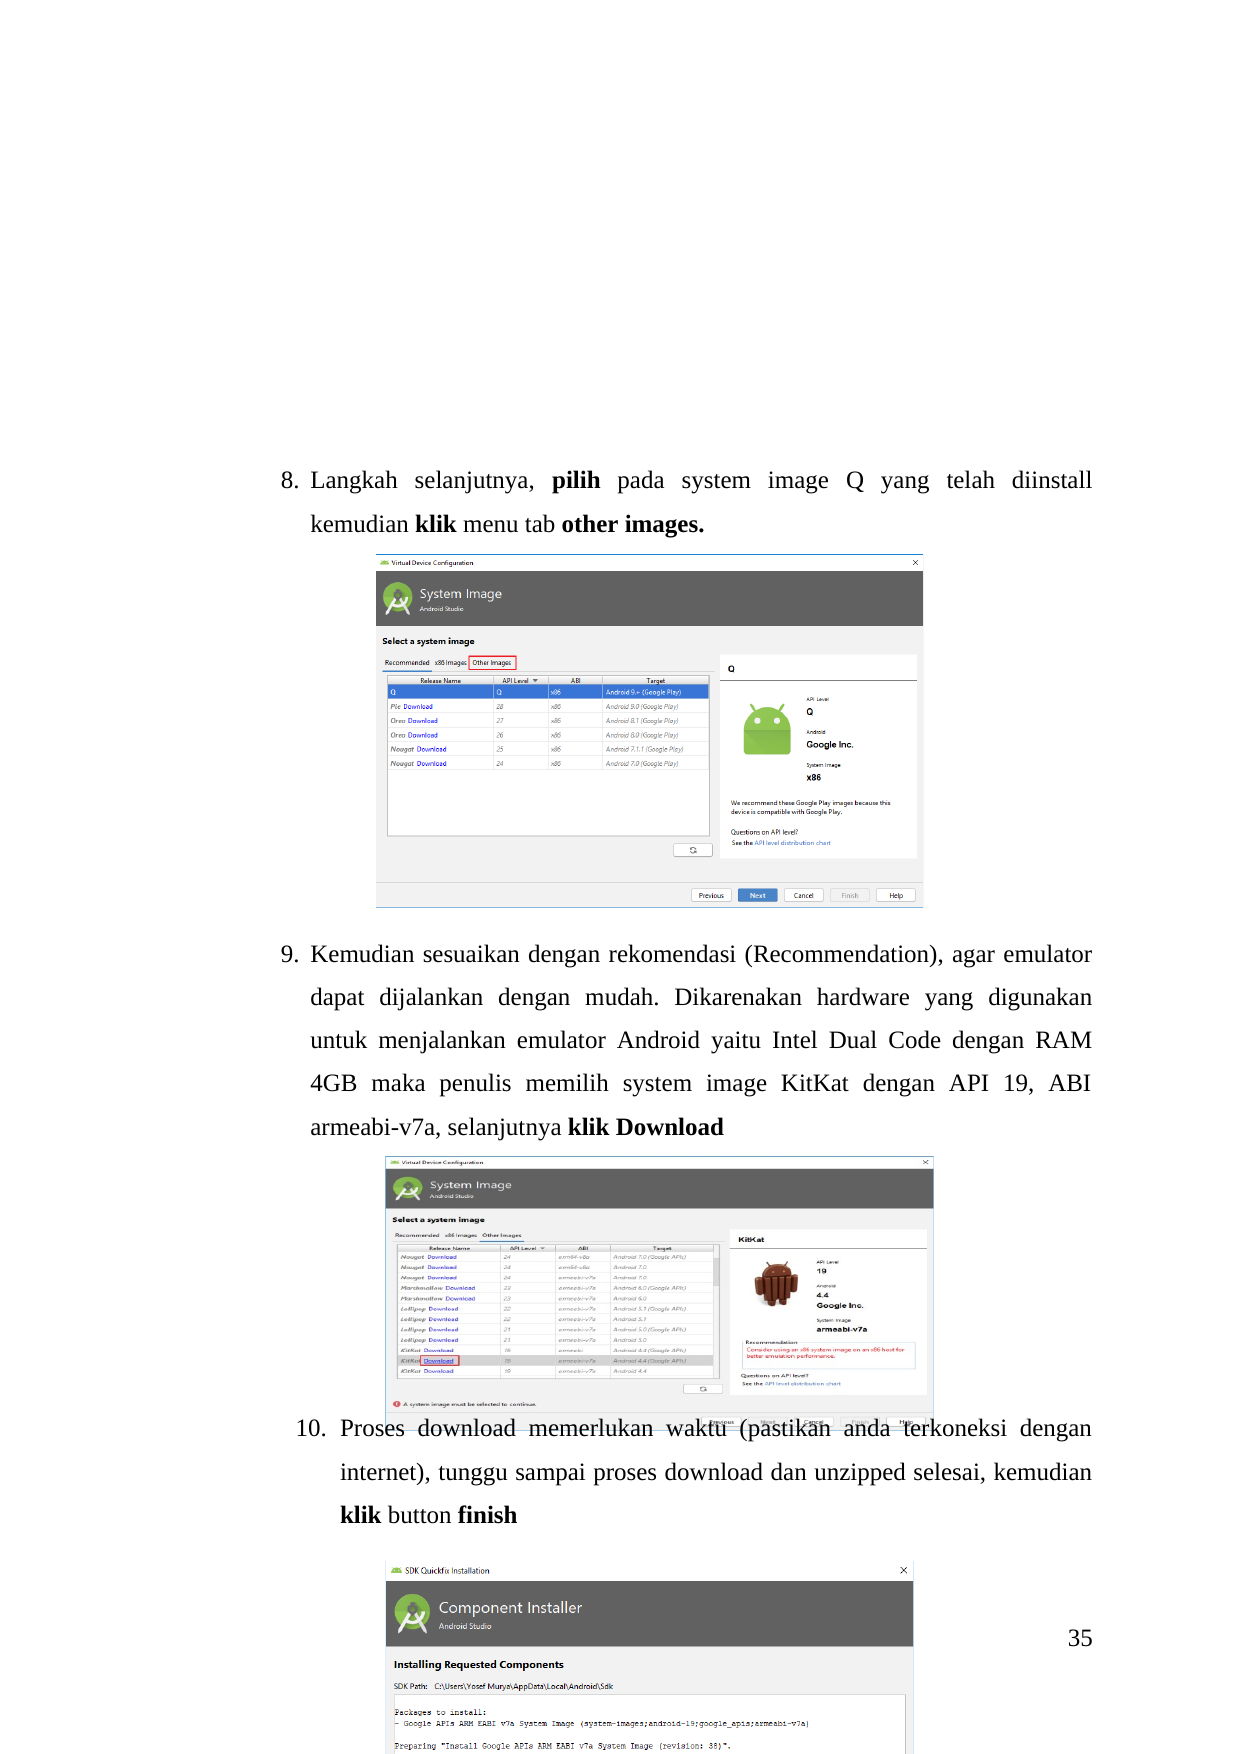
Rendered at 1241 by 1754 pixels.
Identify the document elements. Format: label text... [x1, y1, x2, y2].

list Langkah selanjutnya, pilih pada system image Q yang telah diinstall kemudian klik menu tab other images. [281, 466, 1093, 537]
picture [385, 1156, 934, 1413]
list Proses download memerlukan waktu (pastikan anda terkoneksi dengan internet), tunggu sampai proses download dan unzipped selesai, kemudian klik button finish [295, 1413, 1093, 1528]
picture [385, 1561, 914, 1754]
picture [376, 554, 924, 908]
list Kemudian sesuaikan dengan rekomendasi (Recommendation), agar emulator dapat dijalankan dengan mudah. Dikarenakan hardware yang digunakan untuk menjalankan emulator Android yaitu Intel Dual Code dengan RAM 4GB maka penulis memilih system image KitKat dengan API 19, ABI armeabi-v7a, selanjutnya klik Download [281, 939, 1093, 1140]
